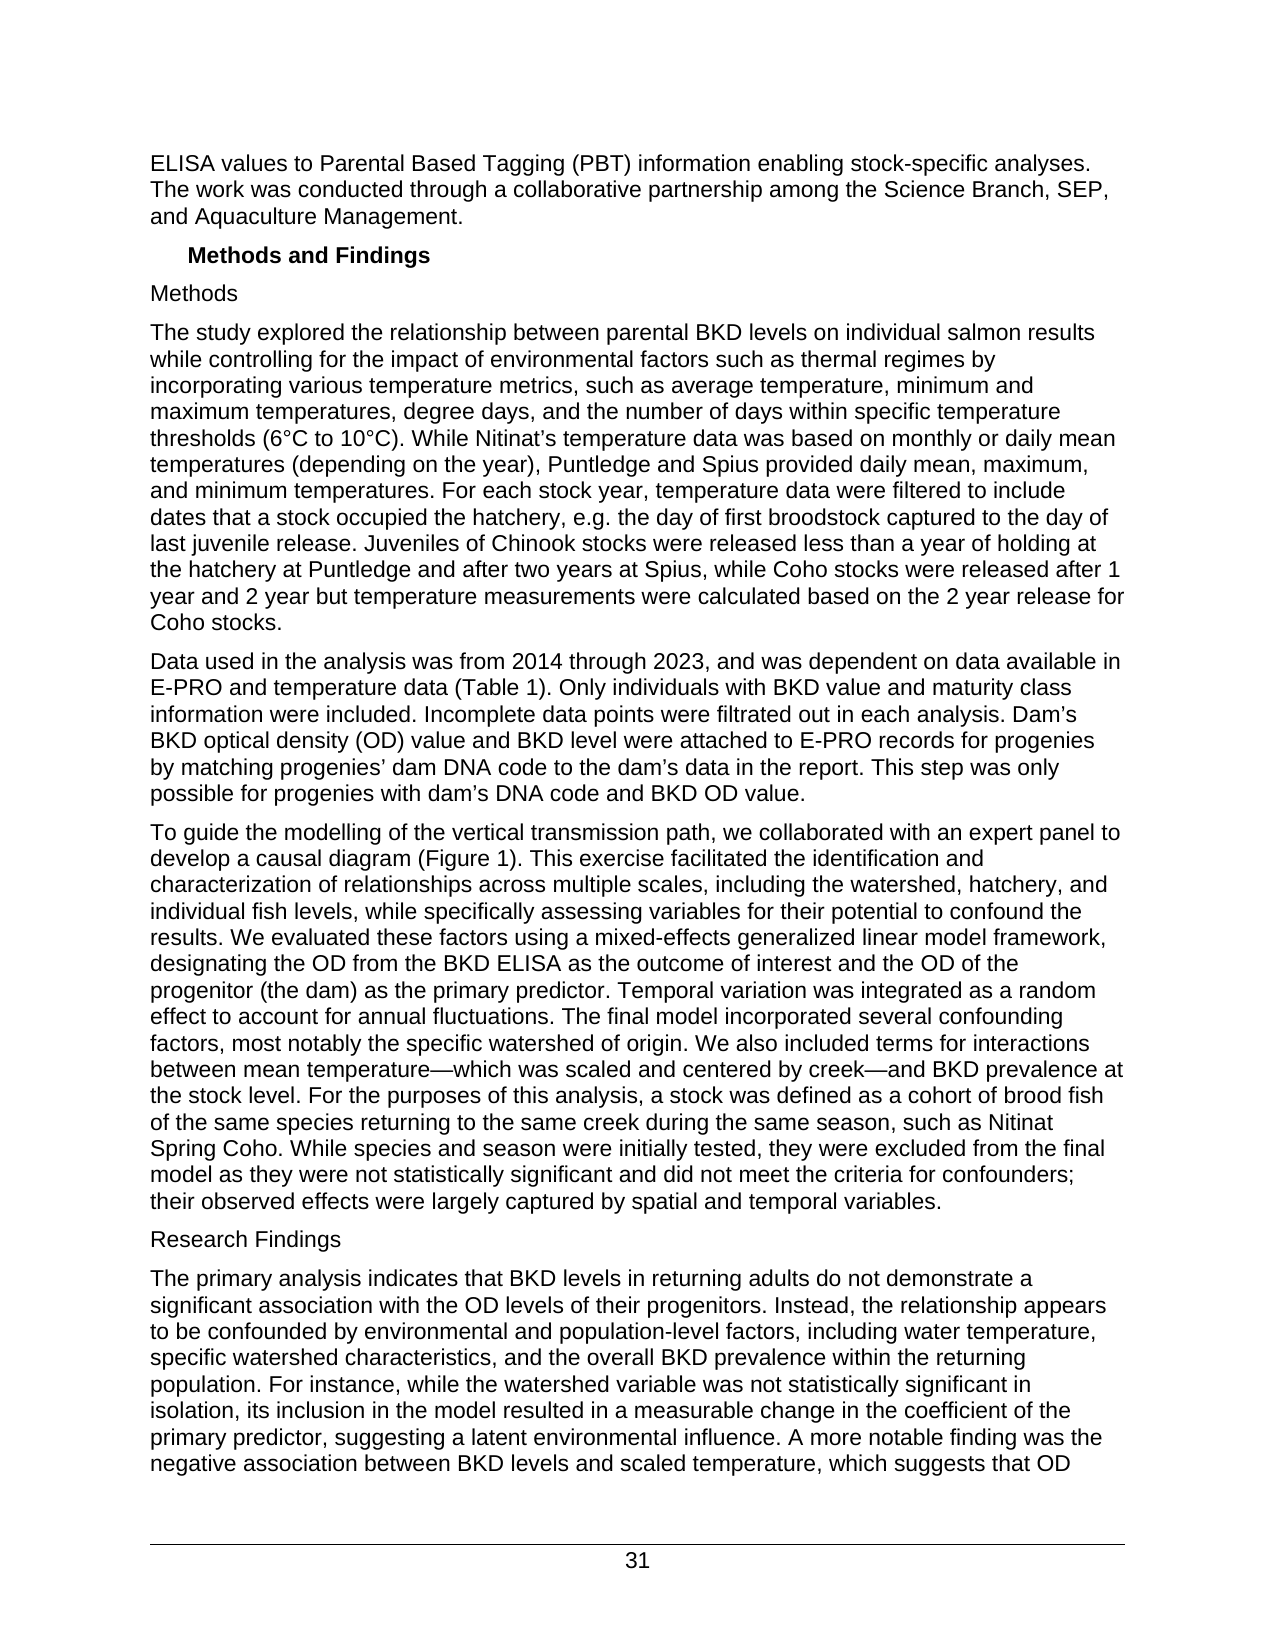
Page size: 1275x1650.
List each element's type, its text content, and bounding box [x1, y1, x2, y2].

text The study explored the relationship between parental BKD levels on individual salmon results while controlling for the impact of environmental factors such as thermal regimes by incorporating various temperature metrics, such as average temperature, minimum and maximum temperatures, degree days, and the number of days within specific temperature thresholds (6°C to 10°C). While Nitinat’s temperature data was based on monthly or daily mean temperatures (depending on the year), Puntledge and Spius provided daily mean, maximum, and minimum temperatures. For each stock year, temperature data were filtered to include dates that a stock occupied the hatchery, e.g. the day of first broodstock captured to the day of last juvenile release. Juveniles of Chinook stocks were released less than a year of holding at the hatchery at Puntledge and after two years at Spius, while Coho stocks were released after 1 year and 2 year but temperature measurements were calculated based on the 2 year release for Coho stocks. [150, 319, 1125, 636]
subtitle Methods and Findings [187, 242, 1125, 268]
text Research Findings [150, 1226, 1125, 1253]
text Data used in the analysis was from 2014 through 2023, and was dependent on data available in E-PRO and temperature data (Table 1). Only individuals with BKD value and maturity class information were included. Incomplete data points were filtrated out in each analysis. Dam’s BKD optical density (OD) value and BKD level were attached to E-PRO records for progenies by matching progenies’ dam DNA code to the dam’s data in the report. This step was only possible for progenies with dam’s DNA code and BKD OD value. [150, 648, 1125, 806]
text To guide the modelling of the vertical transmission path, we collaborated with an expert panel to develop a causal diagram (Figure 1). This exercise facilitated the identification and characterization of relationships across multiple scales, including the watershed, hatchery, and individual fish levels, while specifically assessing variables for their potential to confound the results. We evaluated these factors using a mixed-effects generalized linear model framework, designating the OD from the BKD ELISA as the outcome of interest and the OD of the progenitor (the dam) as the primary predictor. Temporal variation was integrated as a random effect to account for annual fluctuations. The final model incorporated several confounding factors, most notably the specific watershed of origin. We also included terms for interactions between mean temperature—which was scaled and centered by creek—and BKD prevalence at the stock level. For the purposes of this analysis, a stock was defined as a cohort of brood fish of the same species returning to the same creek during the same season, such as Nitinat Spring Coho. While species and season were initially tested, they were excluded from the final model as they were not statistically significant and did not meet the criteria for confounders; their observed effects were largely captured by spatial and temporal variables. [150, 819, 1125, 1214]
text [150, 1265, 1125, 1476]
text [150, 150, 1125, 229]
text Methods [150, 280, 1125, 307]
